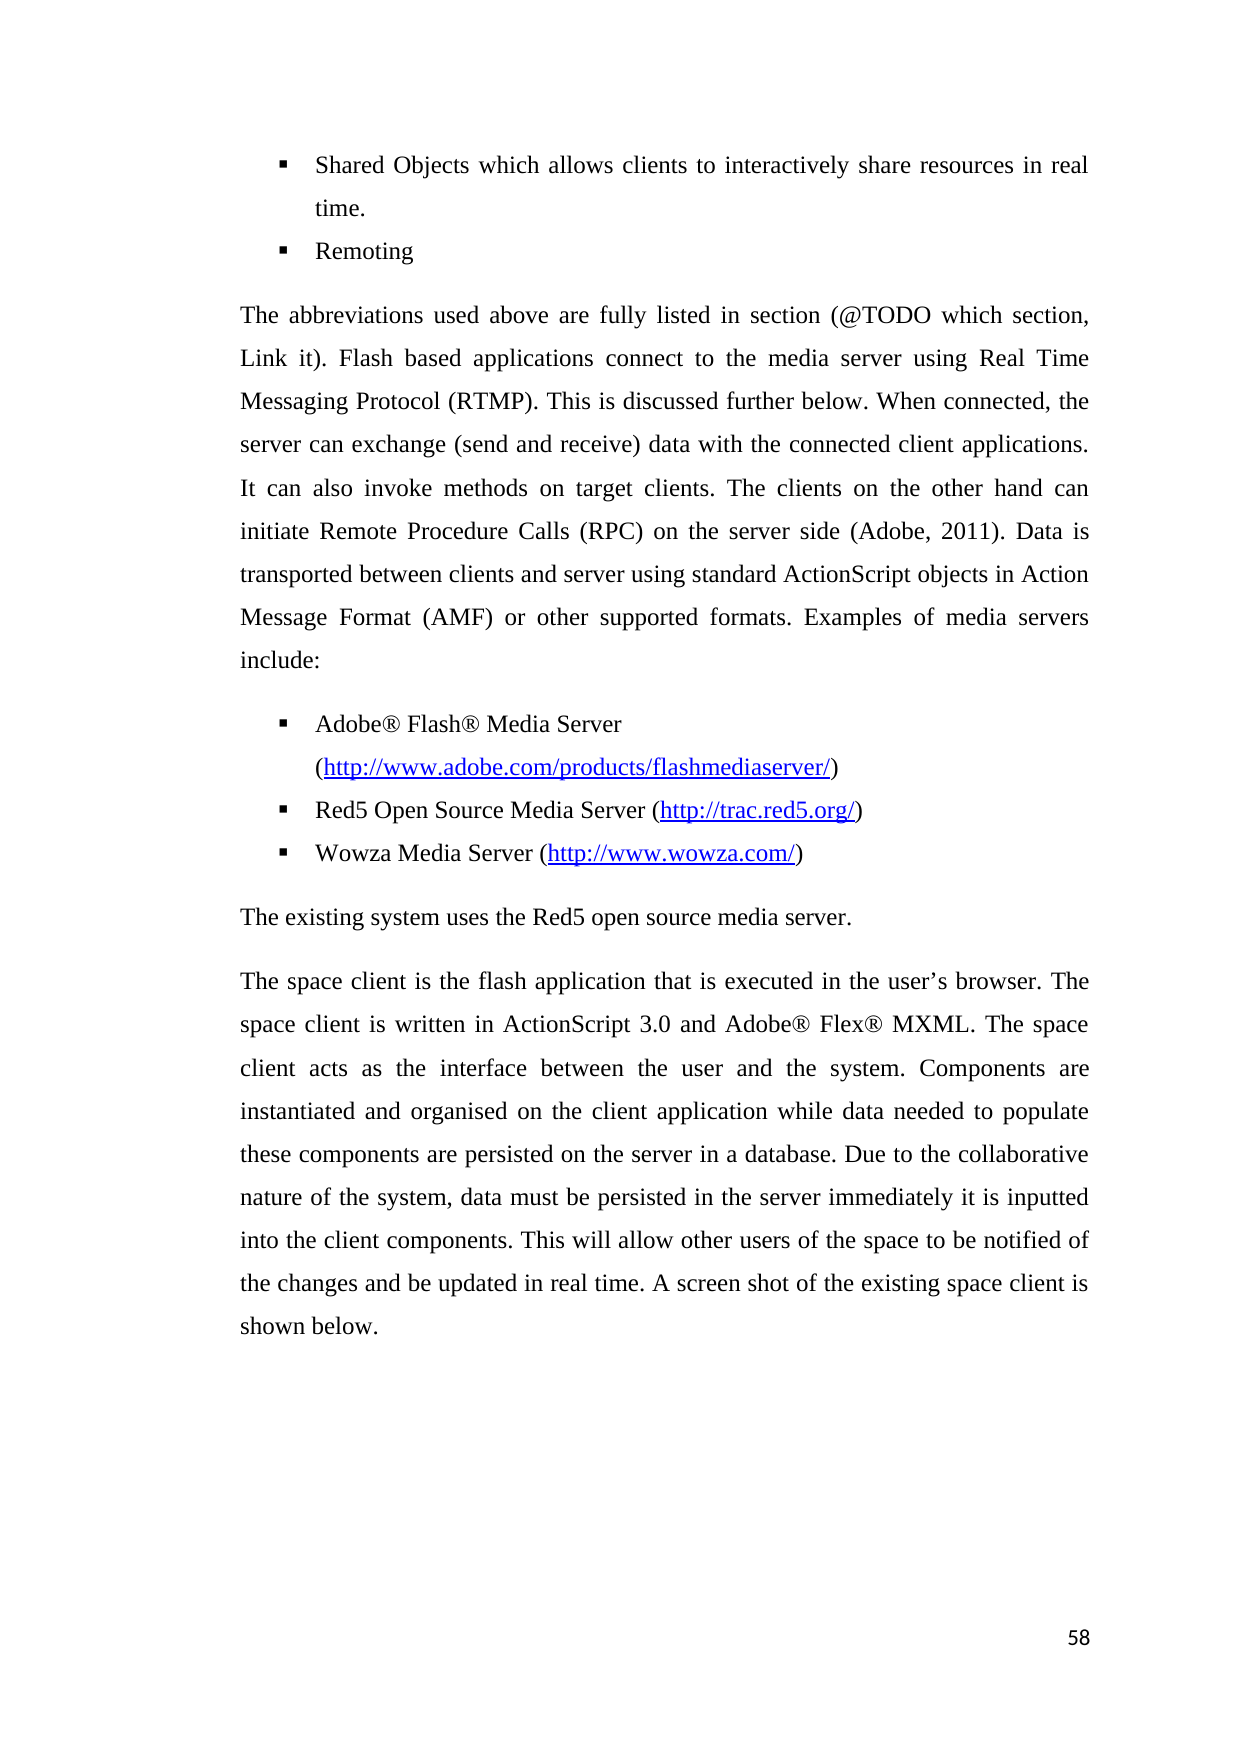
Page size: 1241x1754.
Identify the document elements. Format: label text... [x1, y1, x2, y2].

list Remoting [277, 236, 1090, 265]
text The existing system uses the Red5 open source media server. [240, 902, 1090, 931]
list Wowza Media Server (http://www.wowza.com/) [277, 838, 1090, 867]
list Shared Objects which allows clients to interactively share resources in real time. [277, 150, 1090, 222]
list Red5 Open Source Media Server (http://trac.red5.org/) [277, 795, 1090, 824]
list Adobe® Flash® Media Server (http://www.adobe.com/products/flashmediaserver/) [277, 709, 1090, 781]
text The abbreviations used above are fully listed in section (@TODO which section, Link it). Flash based applications connect to the media server using Real Time Messaging Protocol (RTMP). This is discussed further below. When connected, the server can exchange (send and receive) data with the connected client applications. It can also invoke methods on target clients. The clients on the other hand can initiate Remote Procedure Calls (RPC) on the server side (Adobe, 2011). Data is transported between clients and server using standard ActionScript objects in Action Message Format (AMF) or other supported formats. Examples of media servers include: [240, 300, 1090, 674]
text The space client is the flash application that is executed in the user’s browser. The space client is written in ActionScript 3.0 and Adobe® Flex® MXML. The space client acts as the interface between the user and the system. Components are instantiated and organised on the client application while data needed to populate these components are persisted on the server in a database. Due to the collaborative nature of the system, data must be persisted in the server immediately it is inputted into the client components. This will allow other users of the space to be notified of the changes and be updated in real time. A screen shot of the existing space client is shown below. [240, 966, 1090, 1340]
